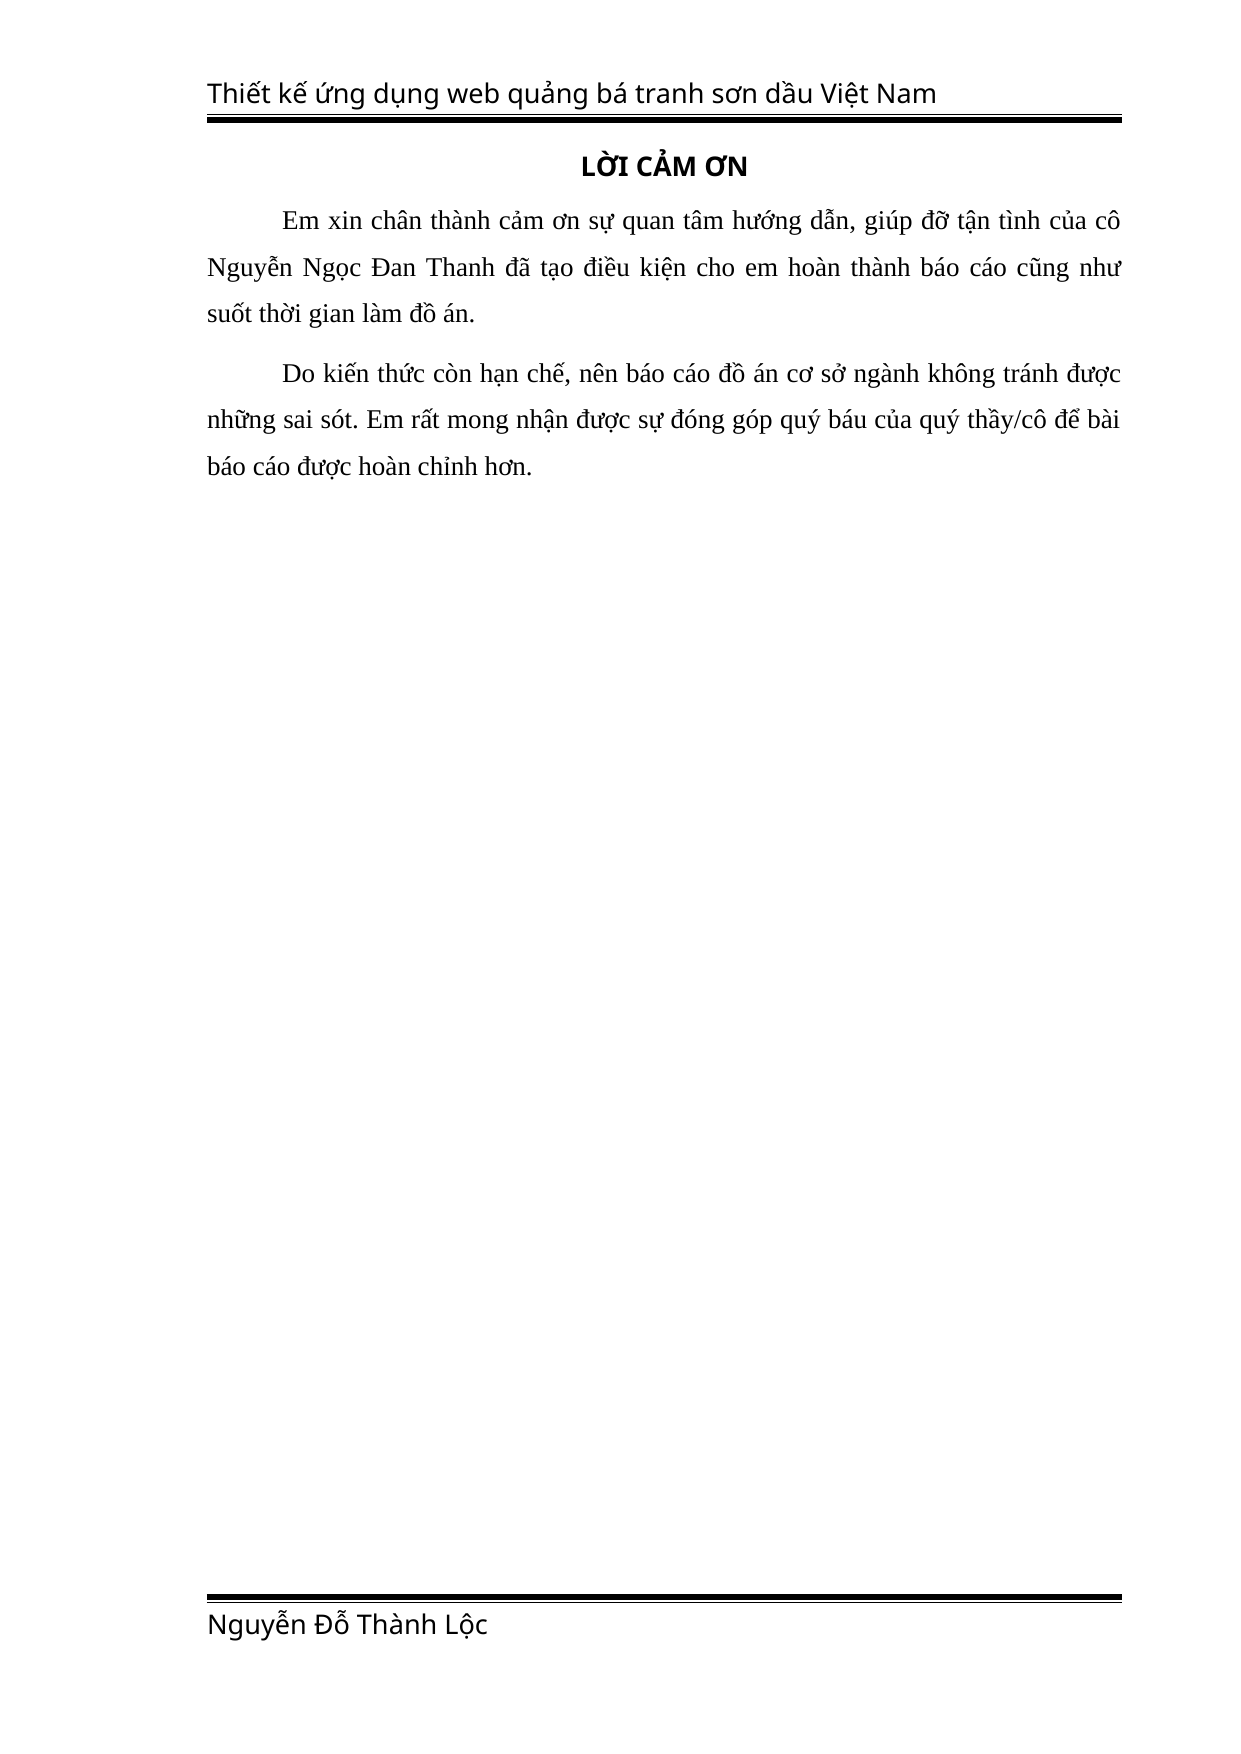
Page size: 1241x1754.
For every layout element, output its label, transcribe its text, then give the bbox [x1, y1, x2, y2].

text LỜI CẢM ƠN [207, 148, 1122, 184]
text Em xin chân thành cảm ơn sự quan tâm hướng dẫn, giúp đỡ tận tình của cô Nguyễn Ngọc Đan Thanh đã tạo điều kiện cho em hoàn thành báo cáo cũng như suốt thời gian làm đồ án. [207, 204, 1122, 329]
text Do kiến thức còn hạn chế, nên báo cáo đồ án cơ sở ngành không tránh được những sai sót. Em rất mong nhận được sự đóng góp quý báu của quý thầy/cô để bài báo cáo được hoàn chỉnh hơn. [207, 357, 1122, 481]
